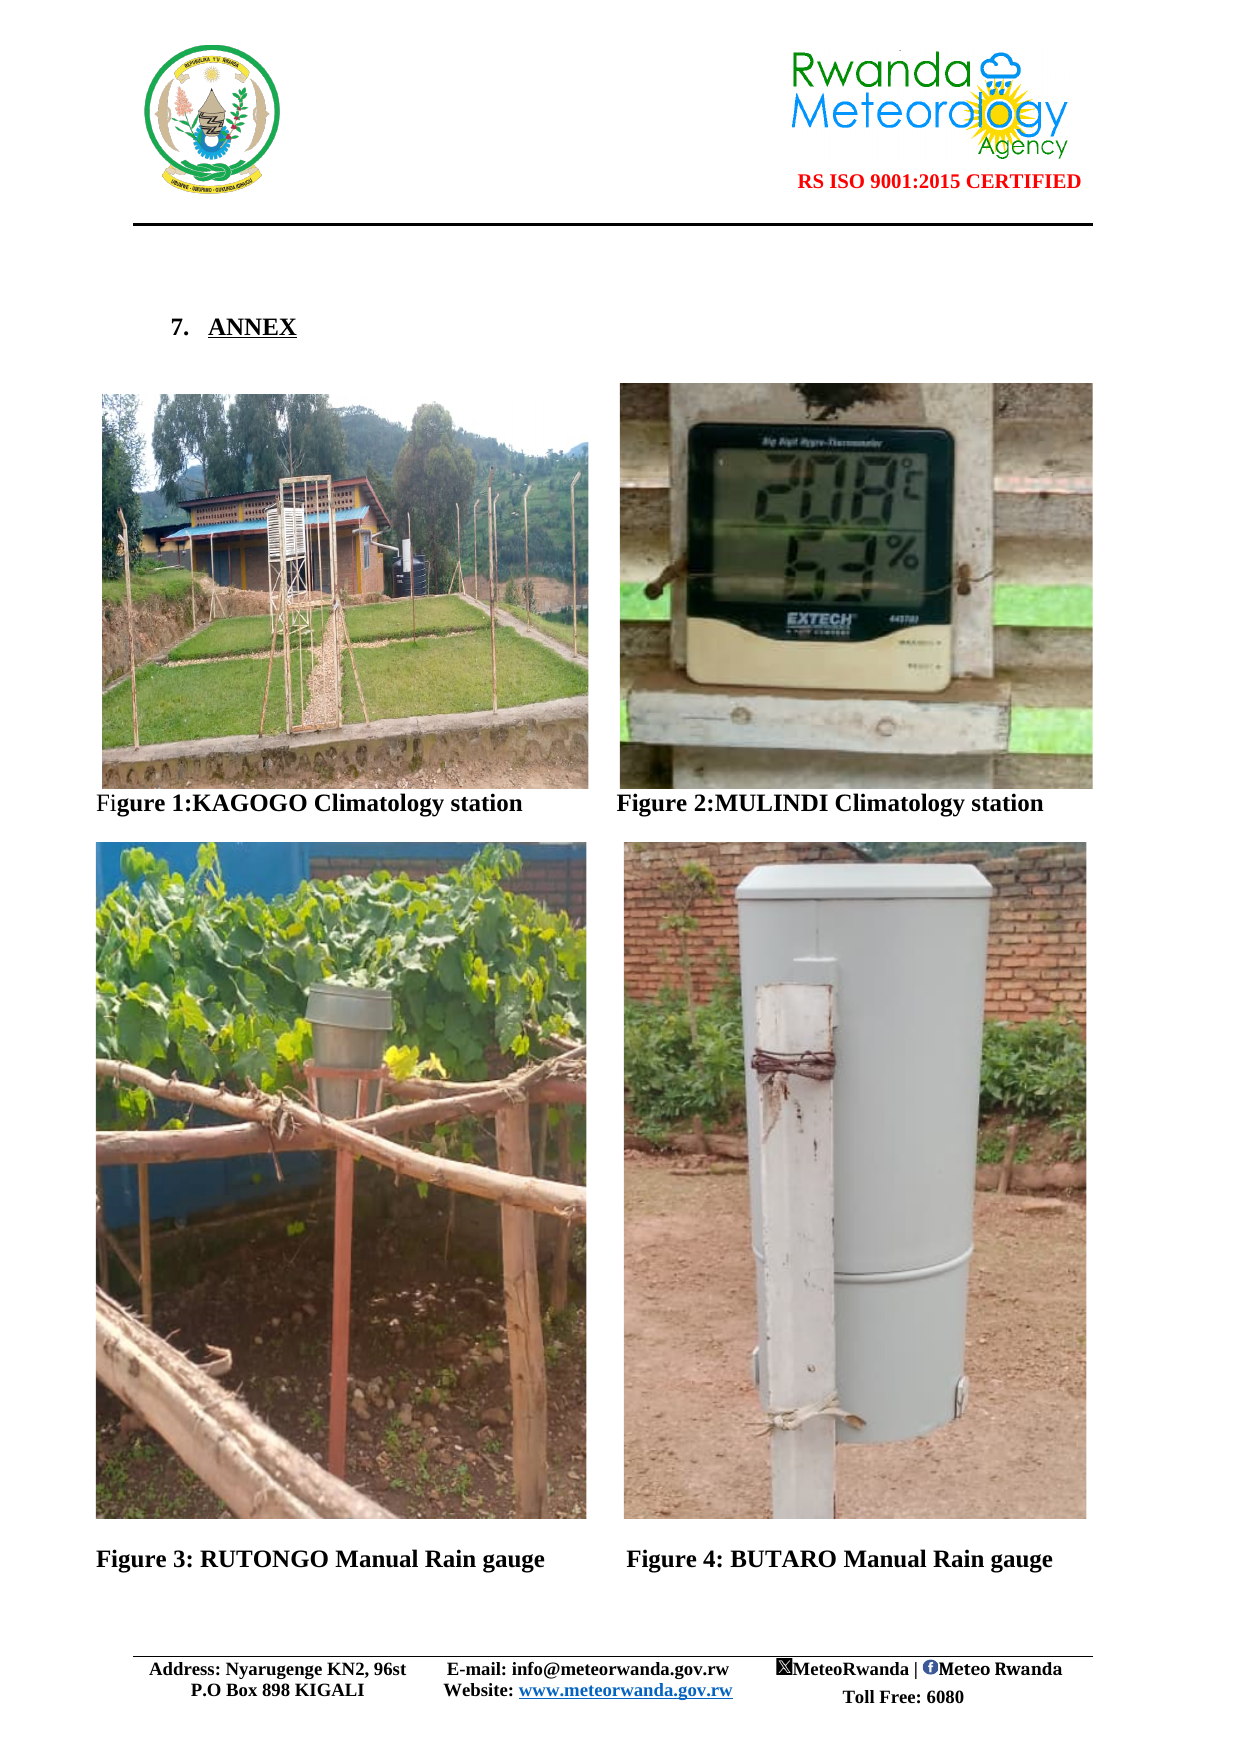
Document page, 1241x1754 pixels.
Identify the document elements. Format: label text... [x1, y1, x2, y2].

picture [102, 394, 589, 789]
picture [619, 383, 1093, 789]
text Figure 3: RUTONGO Manual Rain gauge Figure 4: BUTARO Manual Rain gauge [96, 1544, 1093, 1573]
picture [922, 1659, 939, 1675]
picture [776, 1658, 793, 1675]
picture [144, 45, 280, 194]
picture [623, 842, 1087, 1519]
list ANNEX [170, 312, 1093, 340]
picture [95, 842, 587, 1519]
picture [777, 45, 1082, 165]
